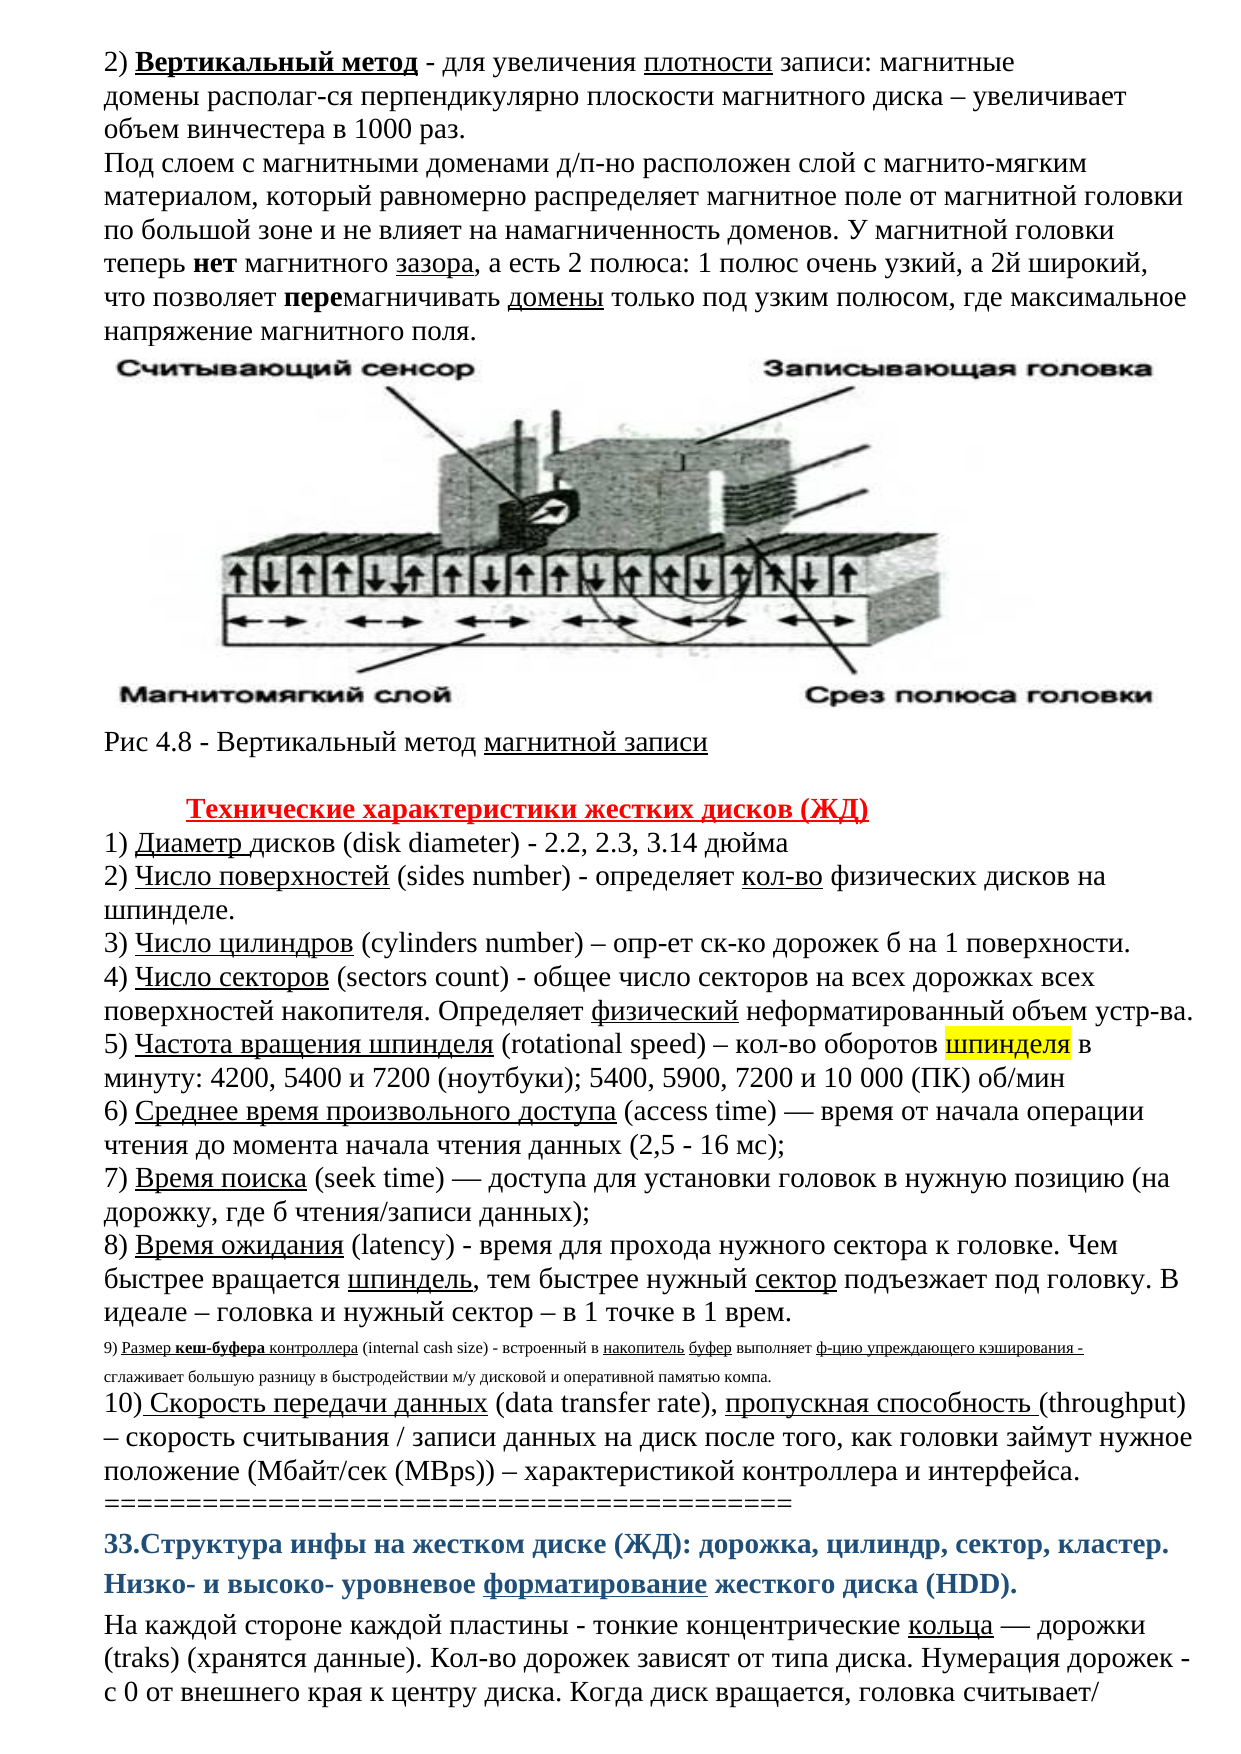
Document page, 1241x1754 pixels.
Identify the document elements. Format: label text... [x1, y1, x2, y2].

text 33.Структура инфы на жестком диске (ЖД): дорожка, цилиндр, сектор, кластер. Низко- и высоко- уровневое форматирование жесткого диска (HDD). [103, 1526, 1196, 1600]
text 8) Время ожидания (latency) - время для прохода нужного сектора к головке. Чем быстрее вращается шпиндель, тем быстрее нужный сектор подъезжает под головку. В идеале – головка и нужный сектор – в 1 точке в 1 врем. [103, 1227, 1196, 1328]
text ========================================== [103, 1486, 1196, 1520]
text 9) Размер кеш-буфера контроллера (internal cash size) - встроенный в накопитель буфер выполняет ф-цию упреждающего кэширования - сглаживает большую разницу в быстродействии м/у дисковой и оперативной памятью компа. [103, 1328, 1196, 1386]
text Рис 4.8 - Вертикальный метод магнитной записи [103, 724, 1196, 758]
text 4) Число секторов (sectors count) - общее число секторов на всех дорожках всех поверхностей накопителя. Определяет физический неформатированный объем устр-ва. [103, 959, 1196, 1026]
text 2) Вертикальный метод - для увеличения плотности записи: магнитные домены располаг-ся перпендикулярно плоскости магнитного диска – увеличивает объем винчестера в 1000 раз. [103, 44, 1196, 145]
text 2) Число поверхностей (sides number) - определяет кол-во физических дисков на шпинделе. [103, 858, 1196, 926]
text Под слоем с магнитными доменами д/п-но расположен слой с магнито-мягким материалом, который равномерно распределяет магнитное поле от магнитной головки по большой зоне и не влияет на намагниченность доменов. У магнитной головки теперь нет магнитного зазора, а есть 2 полюса: 1 полюс очень узкий, а 2й широкий, что позволяет перемагничивать домены только под узким полюсом, где максимальное напряжение магнитного поля. [103, 145, 1196, 346]
text Технические характеристики жестких дисков (ЖД) [178, 791, 1196, 825]
text 10) Скорость передачи данных (data transfer rate), пропускная способность (throughput) – скорость считывания / записи данных на диск после того, как головки займут нужное положение (Мбайт/сек (MBps)) – характеристикой контроллера и интерфейса. [103, 1386, 1196, 1486]
text 5) Частота вращения шпинделя (rotational speed) – кол-во оборотов шпинделя в минуту: 4200, 5400 и 7200 (ноутбуки); 5400, 5900, 7200 и 10 000 (ПК) об/мин [103, 1026, 1196, 1093]
picture [110, 346, 1160, 718]
text 1) Диаметр дисков (disk diameter) - 2.2, 2.3, 3.14 дюйма [103, 825, 1196, 858]
text 6) Среднее время произвольного доступа (access time) — время от начала операции чтения до момента начала чтения данных (2,5 - 16 мс); [103, 1093, 1196, 1160]
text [103, 1607, 1196, 1707]
text 3) Число цилиндров (cylinders number) – опр-ет ск-ко дорожек б на 1 поверхности. [103, 926, 1196, 959]
text 7) Время поиска (seek time) — доступа для установки головок в нужную позицию (на дорожку, где б чтения/записи данных); [103, 1160, 1196, 1227]
